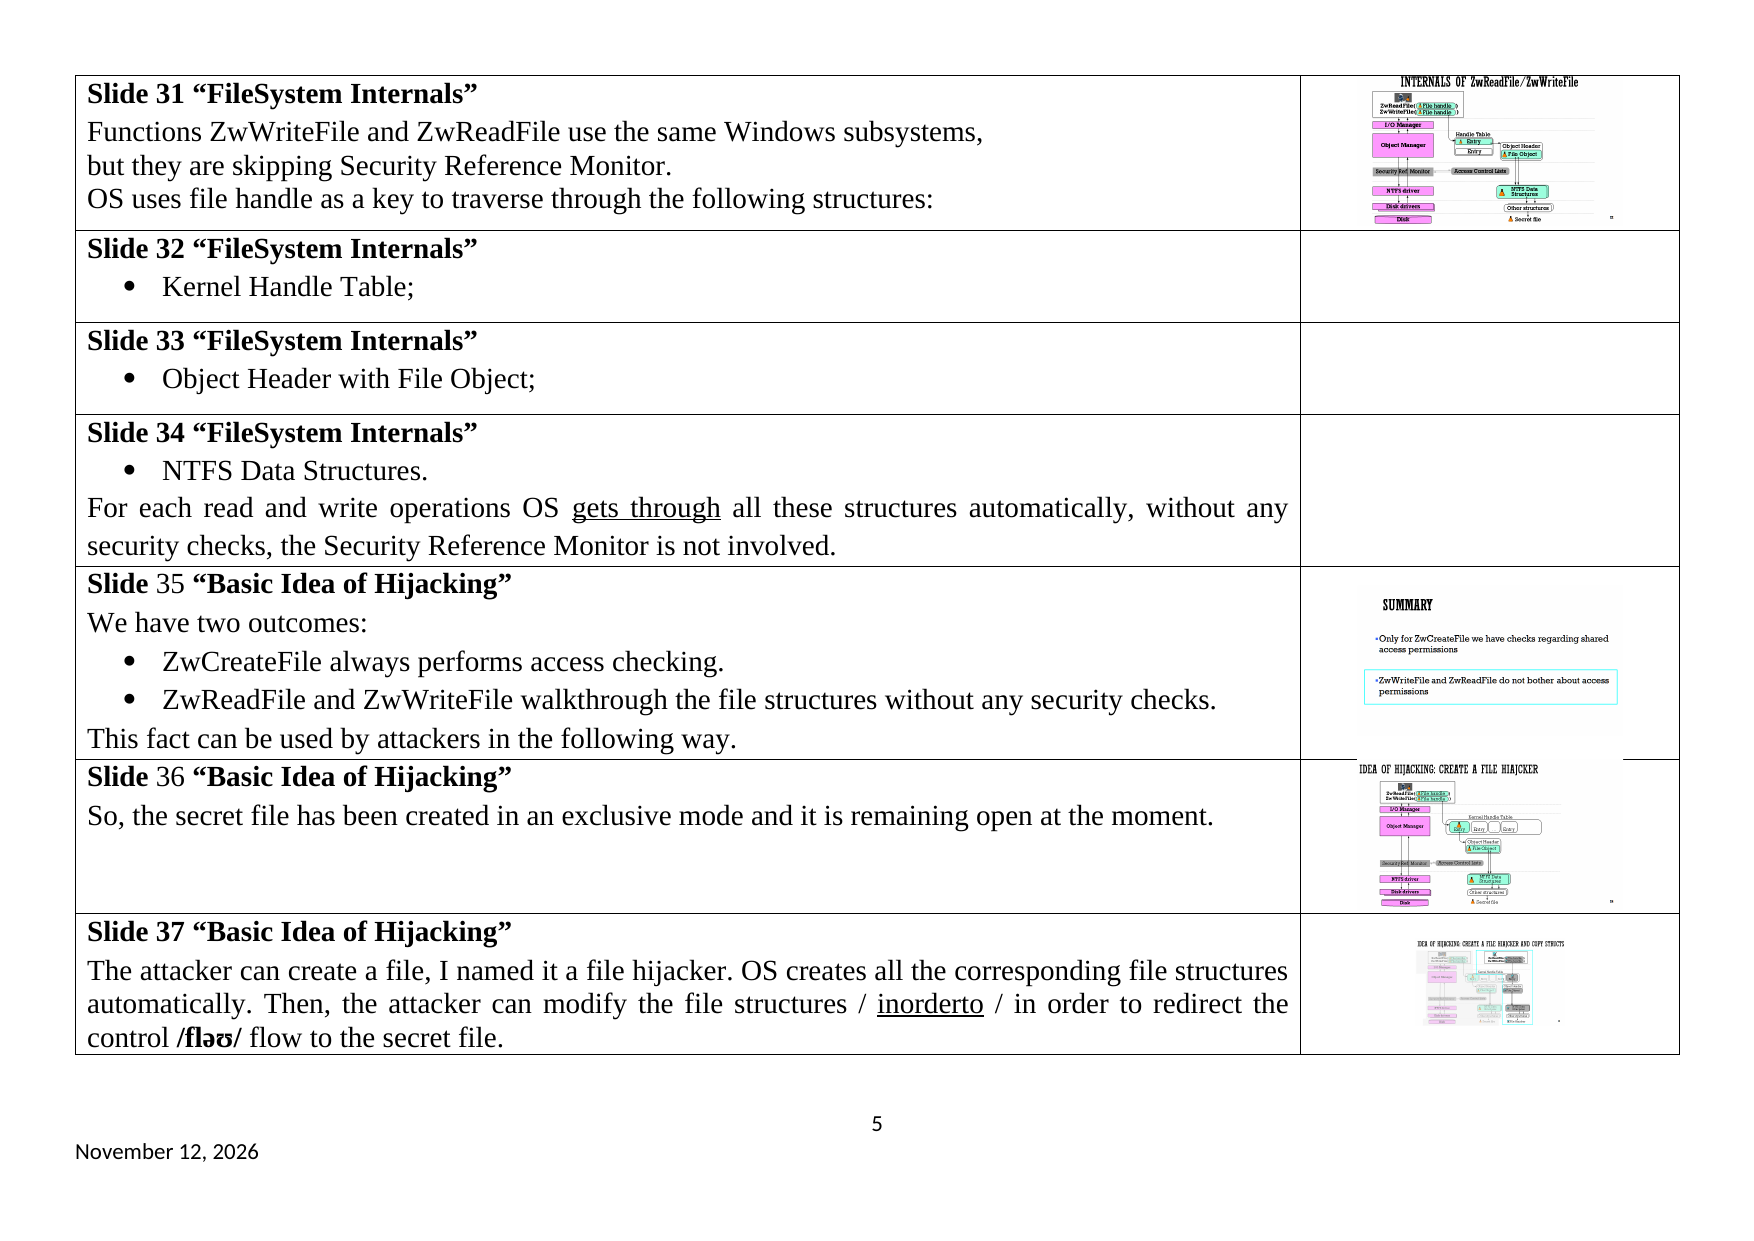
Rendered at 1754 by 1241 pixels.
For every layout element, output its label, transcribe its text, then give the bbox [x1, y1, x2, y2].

picture [1357, 76, 1624, 226]
table_cell Slide 36 “Basic Idea of Hijacking” So, the secret file has been created in an exclusive mode and it is remaining open at the moment. [76, 760, 1300, 913]
table_cell Slide 34 “FileSystem Internals” NTFS Data Structures. For each read and write operations OS gets through all these structures automatically, without any security checks, the Security Reference Monitor is not involved. [76, 415, 1300, 566]
table_cell [1301, 415, 1679, 566]
table_cell Slide 32 “FileSystem Internals” Kernel Handle Table; [76, 231, 1300, 322]
table_cell [1301, 914, 1679, 1053]
table_cell Slide 37 “Basic Idea of Hijacking” The attacker can create a file, I named it a file hijacker. OS creates all the corresponding file structures automatically. Then, the attacker can modify the file structures / inorderto / in order to redirect the control /fləʊ/ flow to the secret file. [76, 914, 1300, 1053]
table_cell [1301, 323, 1679, 414]
table_cell [1301, 760, 1679, 913]
picture [1357, 759, 1624, 910]
picture [1357, 585, 1624, 736]
table_cell Slide 35 “Basic Idea of Hijacking” We have two outcomes: ZwCreateFile always performs access checking. ZwReadFile and ZwWriteFile walkthrough the file structures without any security checks. This fact can be used by attackers in the following way. [76, 567, 1300, 758]
table_cell [1301, 567, 1679, 758]
table_cell Slide 31 “FileSystem Internals” Functions ZwWriteFile and ZwReadFile use the same Windows subsystems, but they are skipping Security Reference Monitor. OS uses file handle as a key to traverse through the following structures: [76, 76, 1300, 230]
table_cell [1301, 231, 1679, 322]
picture [1415, 938, 1566, 1026]
table_cell [1301, 76, 1679, 230]
table_cell Slide 33 “FileSystem Internals” Object Header with File Object; [76, 323, 1300, 414]
